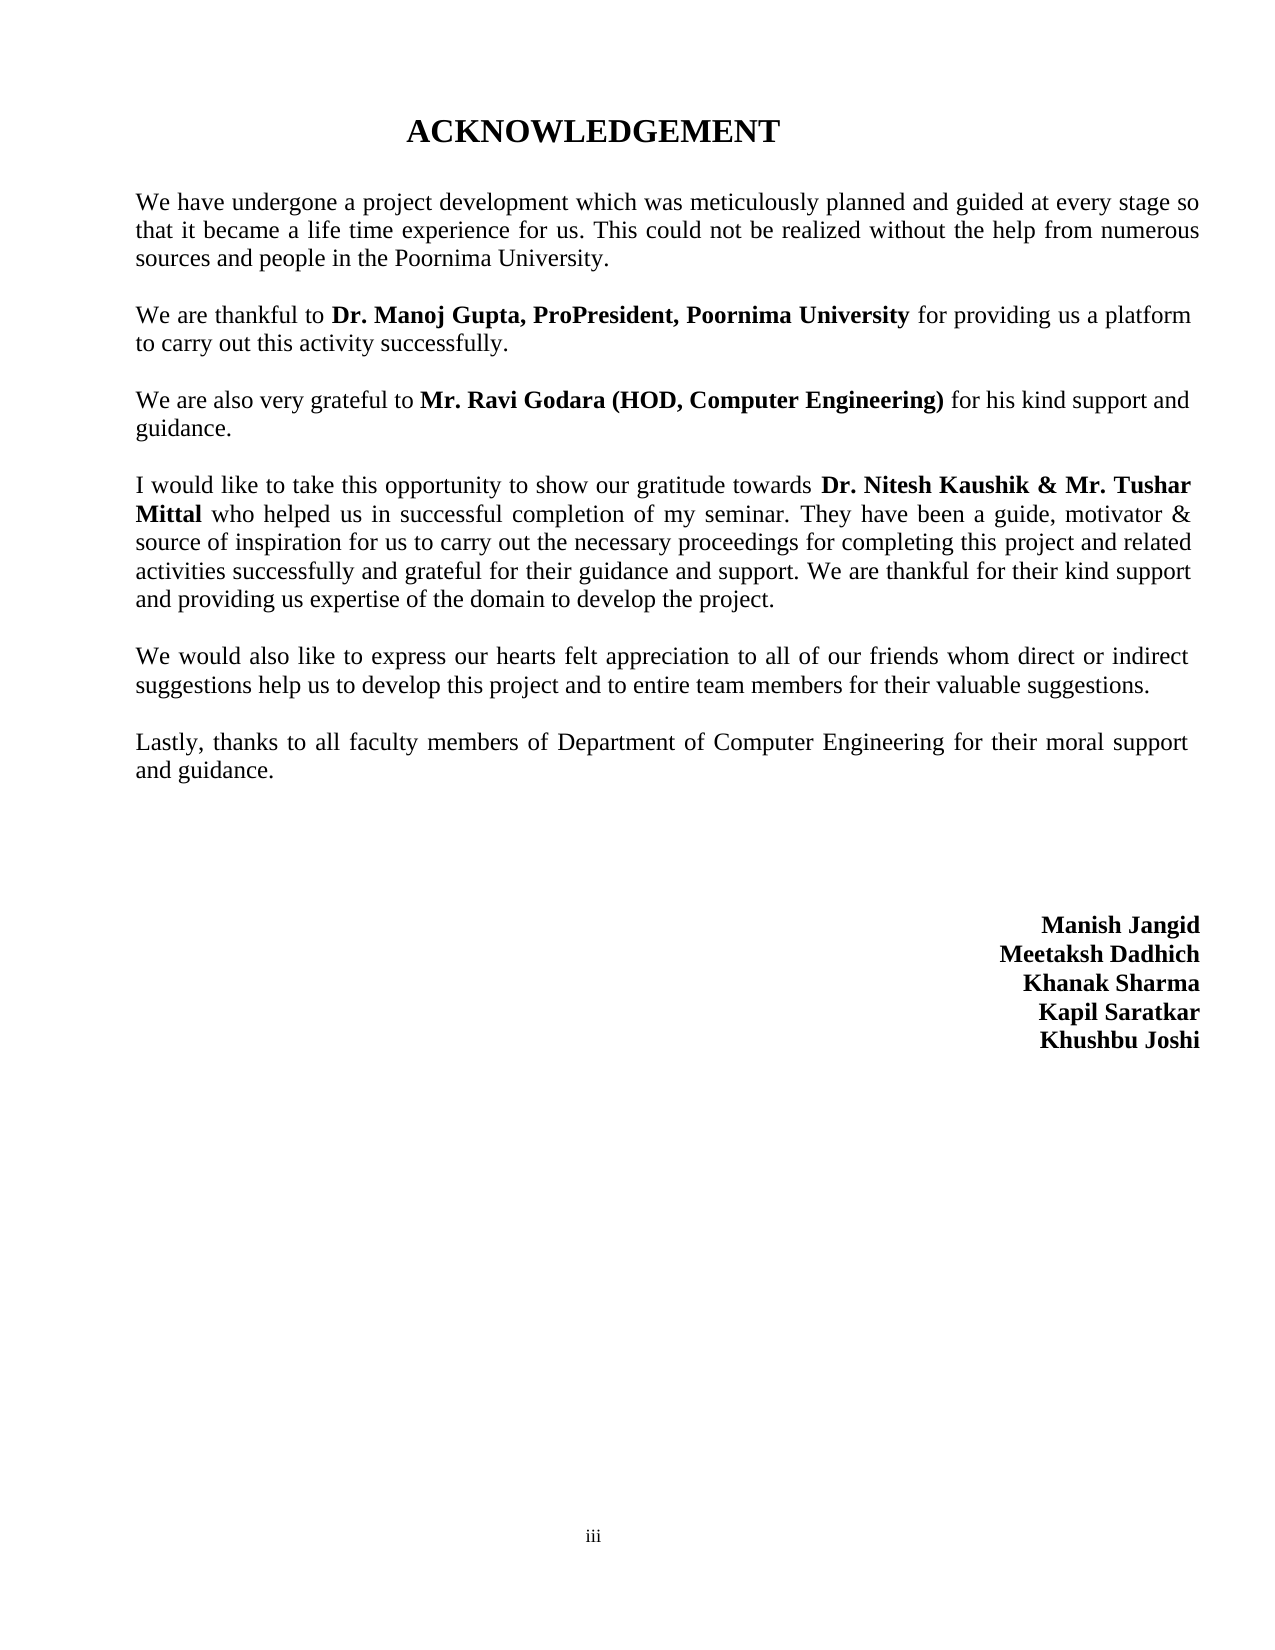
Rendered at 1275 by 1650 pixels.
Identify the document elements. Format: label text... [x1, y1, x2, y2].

text Meetaksh Dadhich [75, 939, 1200, 968]
text iii [585, 1525, 1200, 1547]
text We would also like to express our hearts felt appreciation to all of our friends whom direct or indirect suggestions help us to develop this project and to entire team members for their valuable suggestions. [135, 642, 1189, 699]
text Khushbu Joshi [75, 1026, 1200, 1054]
text Manish Jangid [75, 911, 1200, 939]
text We have undergone a project development which was meticulously planned and guided at every stage so that it became a life time experience for us. This could not be realized without the help from numerous sources and people in the Poornima University. [135, 187, 1200, 272]
text We are also very grateful to Mr. Ravi Godara (HOD, Computer Engineering) for his kind support and guidance. [135, 386, 1200, 442]
text We are thankful to Dr. Manoj Gupta, ProPresident, Poornima University for providing us a platform to carry out this activity successfully. [135, 301, 1192, 357]
text Kapil Saratkar [75, 997, 1200, 1026]
text Lastly, thanks to all faculty members of Department of Computer Engineering for their moral support and guidance. [135, 728, 1189, 783]
text Khanak Sharma [75, 968, 1200, 997]
text I would like to take this opportunity to show our gratitude towards Dr. Nitesh Kaushik & Mr. Tushar Mittal who helped us in successful completion of my seminar. They have been a guide, motivator & source of inspiration for us to carry out the necessary proceedings for completing this project and related activities successfully and grateful for their guidance and support. We are thankful for their kind support and providing us expertise of the domain to develop the project. [135, 471, 1192, 613]
text ACKNOWLEDGEMENT [406, 112, 1200, 150]
